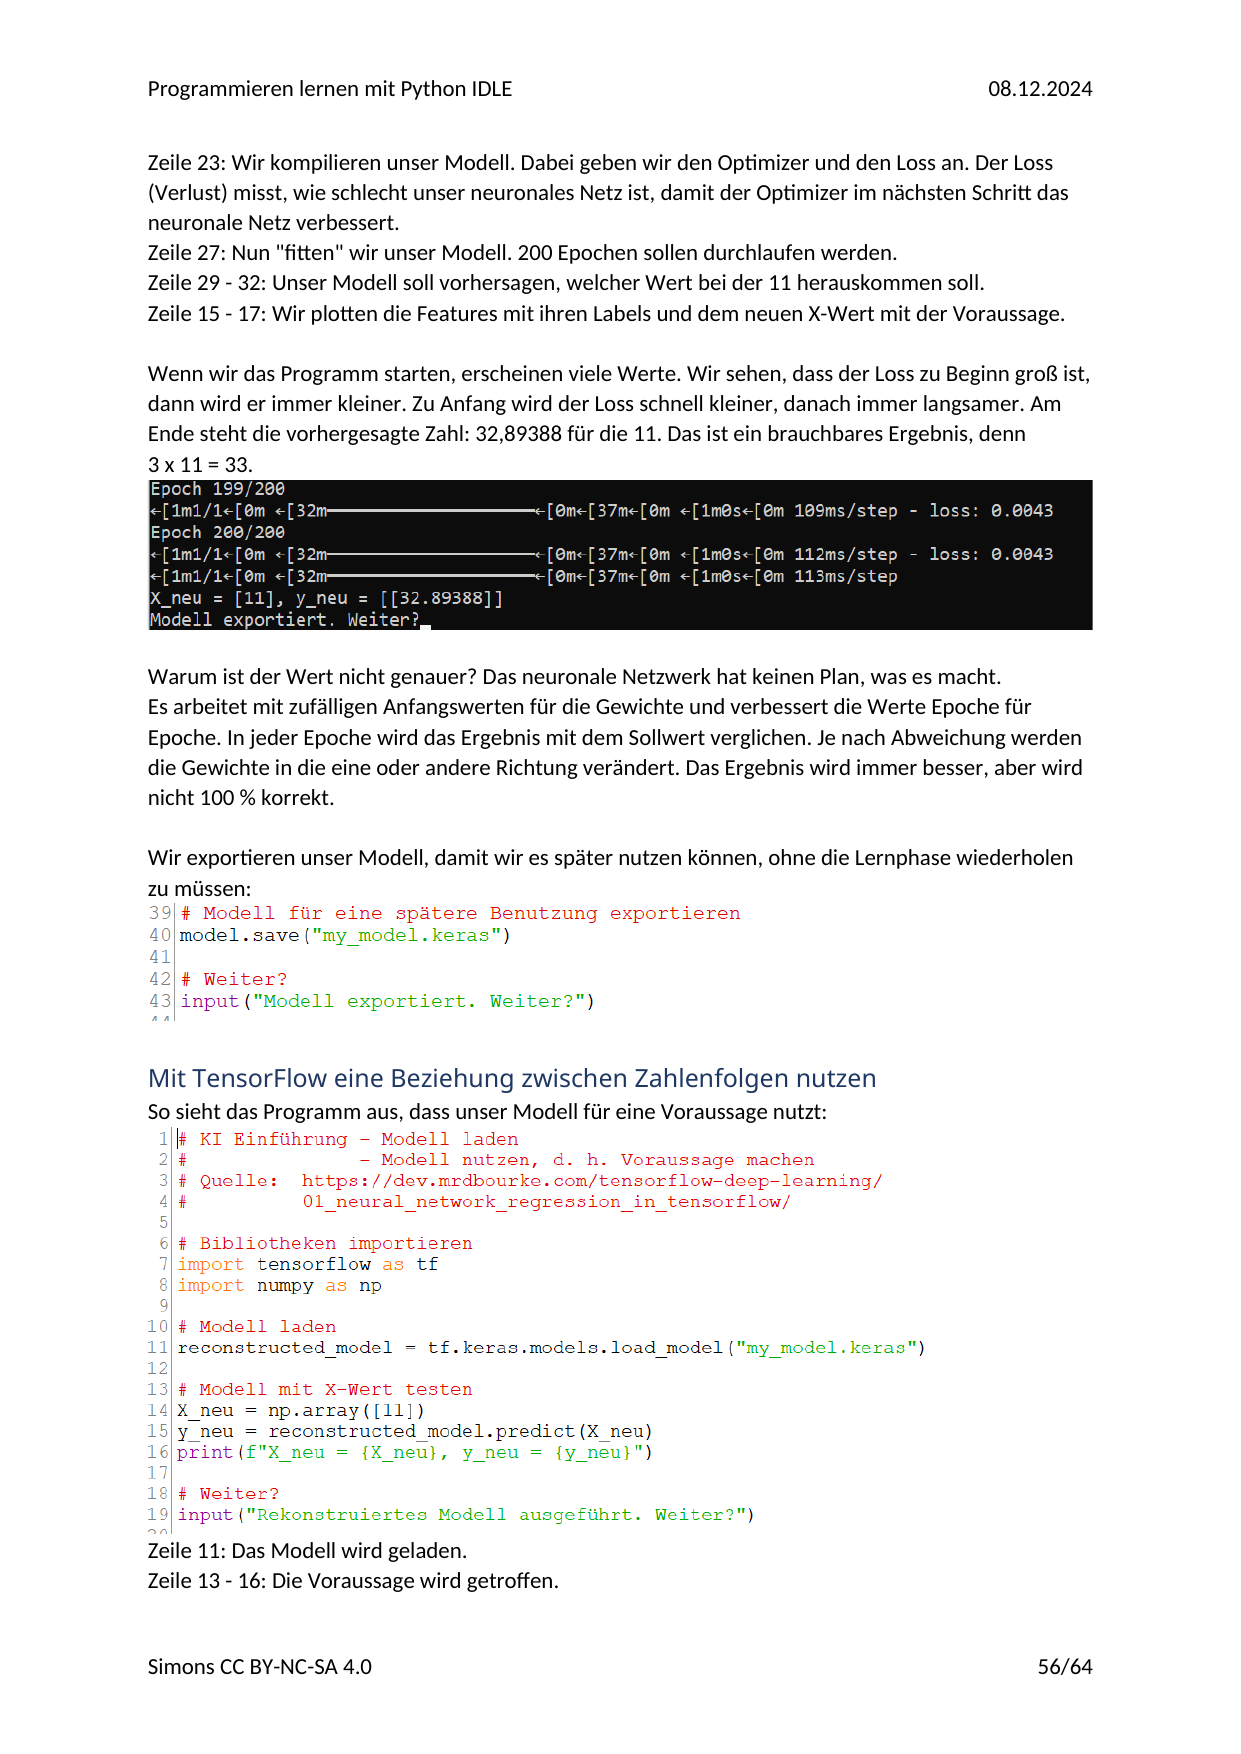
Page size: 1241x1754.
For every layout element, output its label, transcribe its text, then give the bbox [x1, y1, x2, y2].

text Wir exportieren unser Modell, damit wir es später nutzen können, ohne die Lernphase wiederholen zu müssen: [148, 843, 1092, 902]
text Zeile 13 - 16: Die Voraussage wird getroffen. [148, 1566, 1092, 1594]
picture [147, 1127, 957, 1534]
text Zeile 15 - 17: Wir plotten die Features mit ihren Labels und dem neuen X-Wert mit der Voraussage. [148, 299, 1092, 327]
picture [147, 903, 784, 1021]
text Zeile 23: Wir kompilieren unser Modell. Dabei geben wir den Optimizer und den Loss an. Der Loss (Verlust) misst, wie schlecht unser neuronales Netz ist, damit der Optimizer im nächsten Schritt das neuronale Netz verbessert. [148, 148, 1092, 236]
picture [147, 480, 1093, 630]
text Zeile 11: Das Modell wird geladen. [148, 1536, 1092, 1564]
text Warum ist der Wert nicht genauer? Das neuronale Netzwerk hat keinen Plan, was es macht. Es arbeitet mit zufälligen Anfangswerten für die Gewichte und verbessert die Werte Epoche für Epoche. In jeder Epoche wird das Ergebnis mit dem Sollwert verglichen. Je nach Abweichung werden die Gewichte in die eine oder andere Richtung verändert. Das Ergebnis wird immer besser, aber wird nicht 100 % korrekt. [148, 662, 1092, 811]
text Zeile 27: Nun "fitten" wir unser Modell. 200 Epochen sollen durchlaufen werden. [148, 238, 1092, 266]
text Zeile 29 - 32: Unser Modell soll vorhersagen, welcher Wert bei der 11 herauskommen soll. [148, 268, 1092, 297]
subtitle Mit TensorFlow eine Beziehung zwischen Zahlenfolgen nutzen [148, 1060, 1092, 1094]
text So sieht das Programm aus, dass unser Modell für eine Voraussage nutzt: [148, 1097, 1092, 1125]
text Wenn wir das Programm starten, erscheinen viele Werte. Wir sehen, dass der Loss zu Beginn groß ist, dann wird er immer kleiner. Zu Anfang wird der Loss schnell kleiner, danach immer langsamer. Am Ende steht die vorhergesagte Zahl: 32,89388 für die 11. Das ist ein brauchbares Ergebnis, denn 3 x 11 = 33. [148, 359, 1092, 478]
